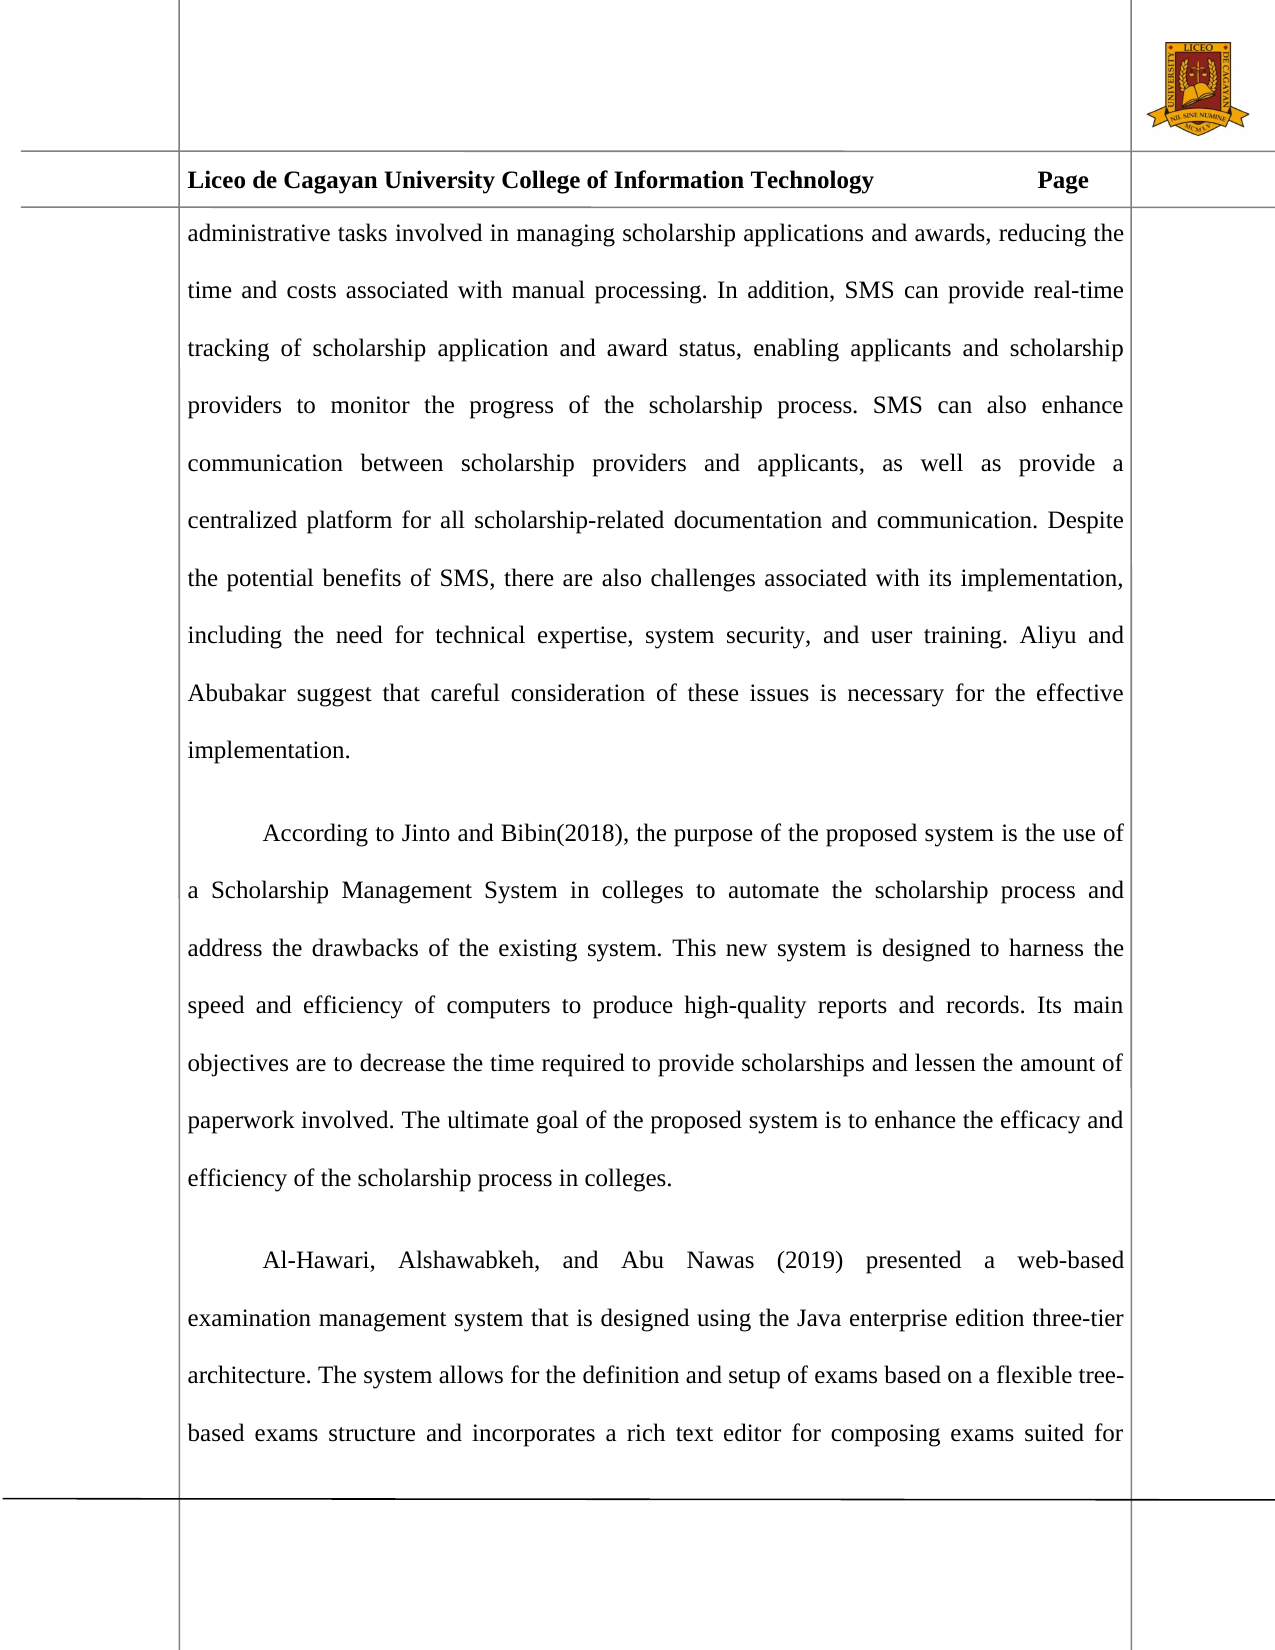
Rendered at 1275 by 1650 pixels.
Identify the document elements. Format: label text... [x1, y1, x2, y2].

text According to Jinto and Bibin(2018), the purpose of the proposed system is the use of a Scholarship Management System in colleges to automate the scholarship process and address the drawbacks of the existing system. This new system is designed to harness the speed and efficiency of computers to produce high-quality reports and records. Its main objectives are to decrease the time required to provide scholarships and lessen the amount of paperwork involved. The ultimate goal of the proposed system is to enhance the efficacy and efficiency of the scholarship process in colleges. [187, 818, 1125, 1192]
picture [1146, 42, 1250, 136]
